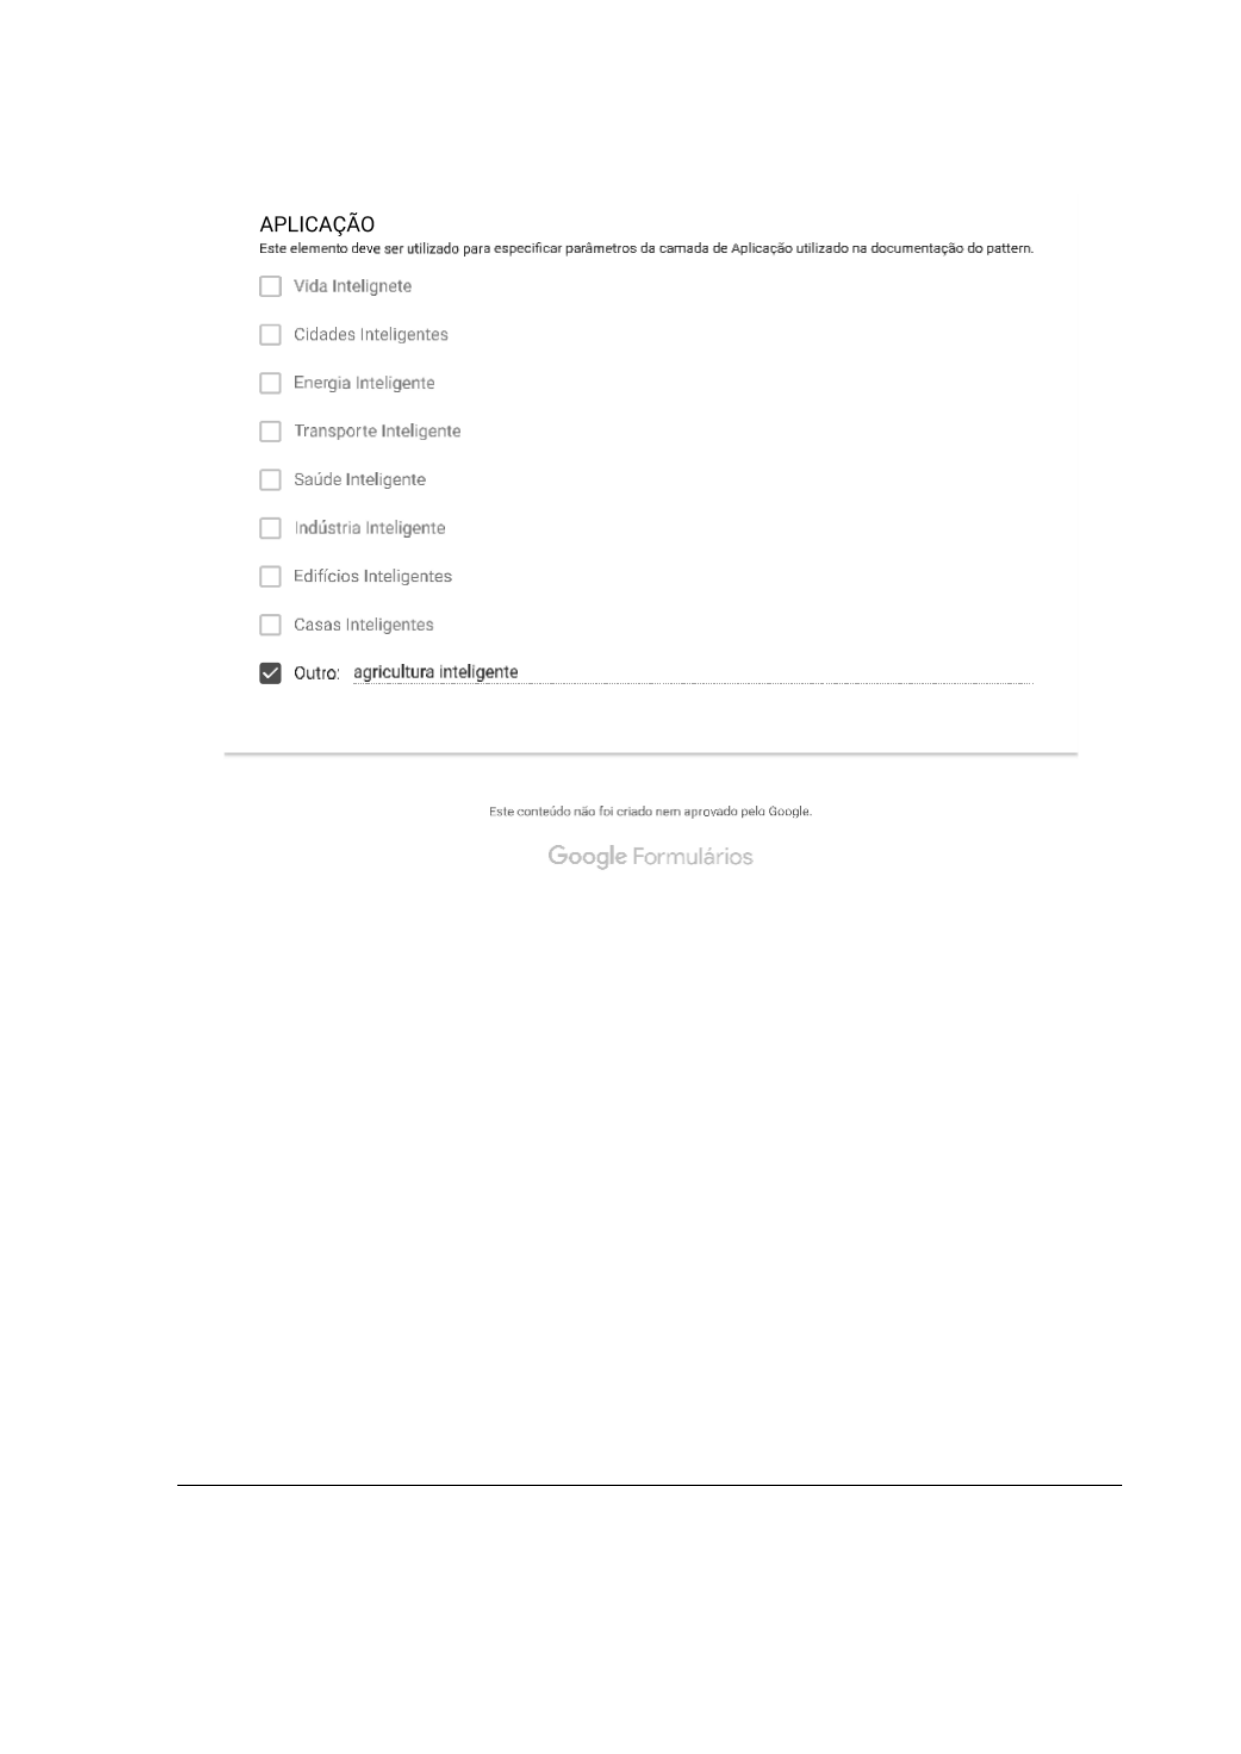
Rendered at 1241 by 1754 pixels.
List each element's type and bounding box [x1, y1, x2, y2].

picture [177, 147, 1123, 1486]
